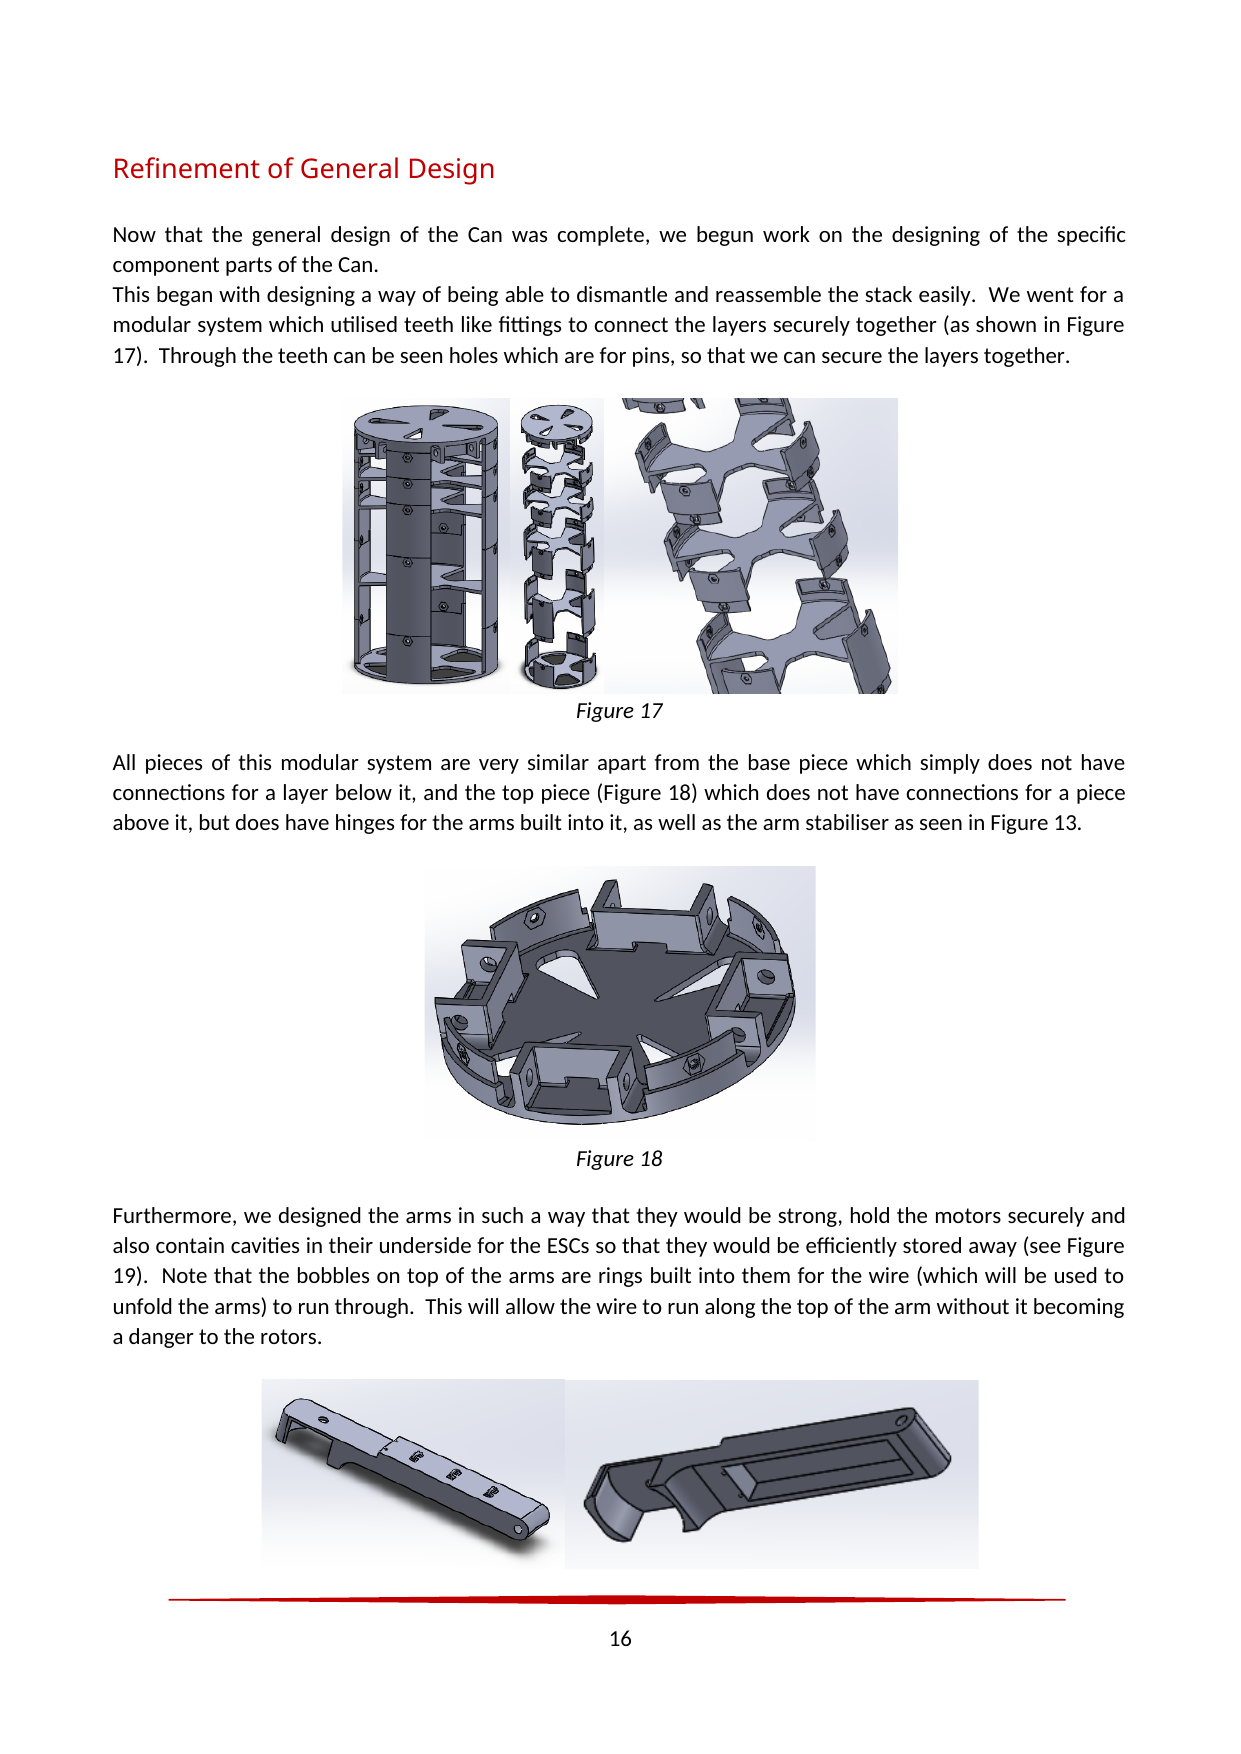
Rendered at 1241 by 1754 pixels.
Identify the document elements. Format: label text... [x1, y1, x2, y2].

text Figure 18 [112, 1144, 1128, 1172]
text Furthermore, we designed the arms in such a way that they would be strong, hold the motors securely and also contain cavities in their underside for the ESCs so that they would be efficiently stored away (see Figure 19). Note that the bobbles on top of the arms are rings built into them for the wire (which will be used to unfold the arms) to run through. This will allow the wire to run along the top of the arm without it becoming a danger to the rotors. [112, 1201, 1128, 1350]
picture [342, 398, 899, 694]
picture [424, 866, 816, 1142]
text All pieces of this modular system are very similar apart from the base piece which simply does not have connections for a layer below it, and the top piece (Figure 18) which does not have connections for a piece above it, but does have hinges for the arms built into it, as well as the arm stabiliser as seen in Figure 13. [112, 748, 1128, 836]
text This began with designing a way of being able to dismantle and reassemble the stack easily. We went for a modular system which utilised teeth like fittings to connect the layers securely together (as shown in Figure 17). Through the teeth can be seen holes which are for pins, so that we can secure the layers together. [112, 280, 1128, 369]
picture [261, 1379, 979, 1569]
text Now that the general design of the Can was complete, we begun work on the designing of the specific component parts of the Can. [112, 190, 1128, 278]
subtitle Refinement of General Design [112, 150, 1128, 187]
text Figure 17 [112, 696, 1128, 724]
